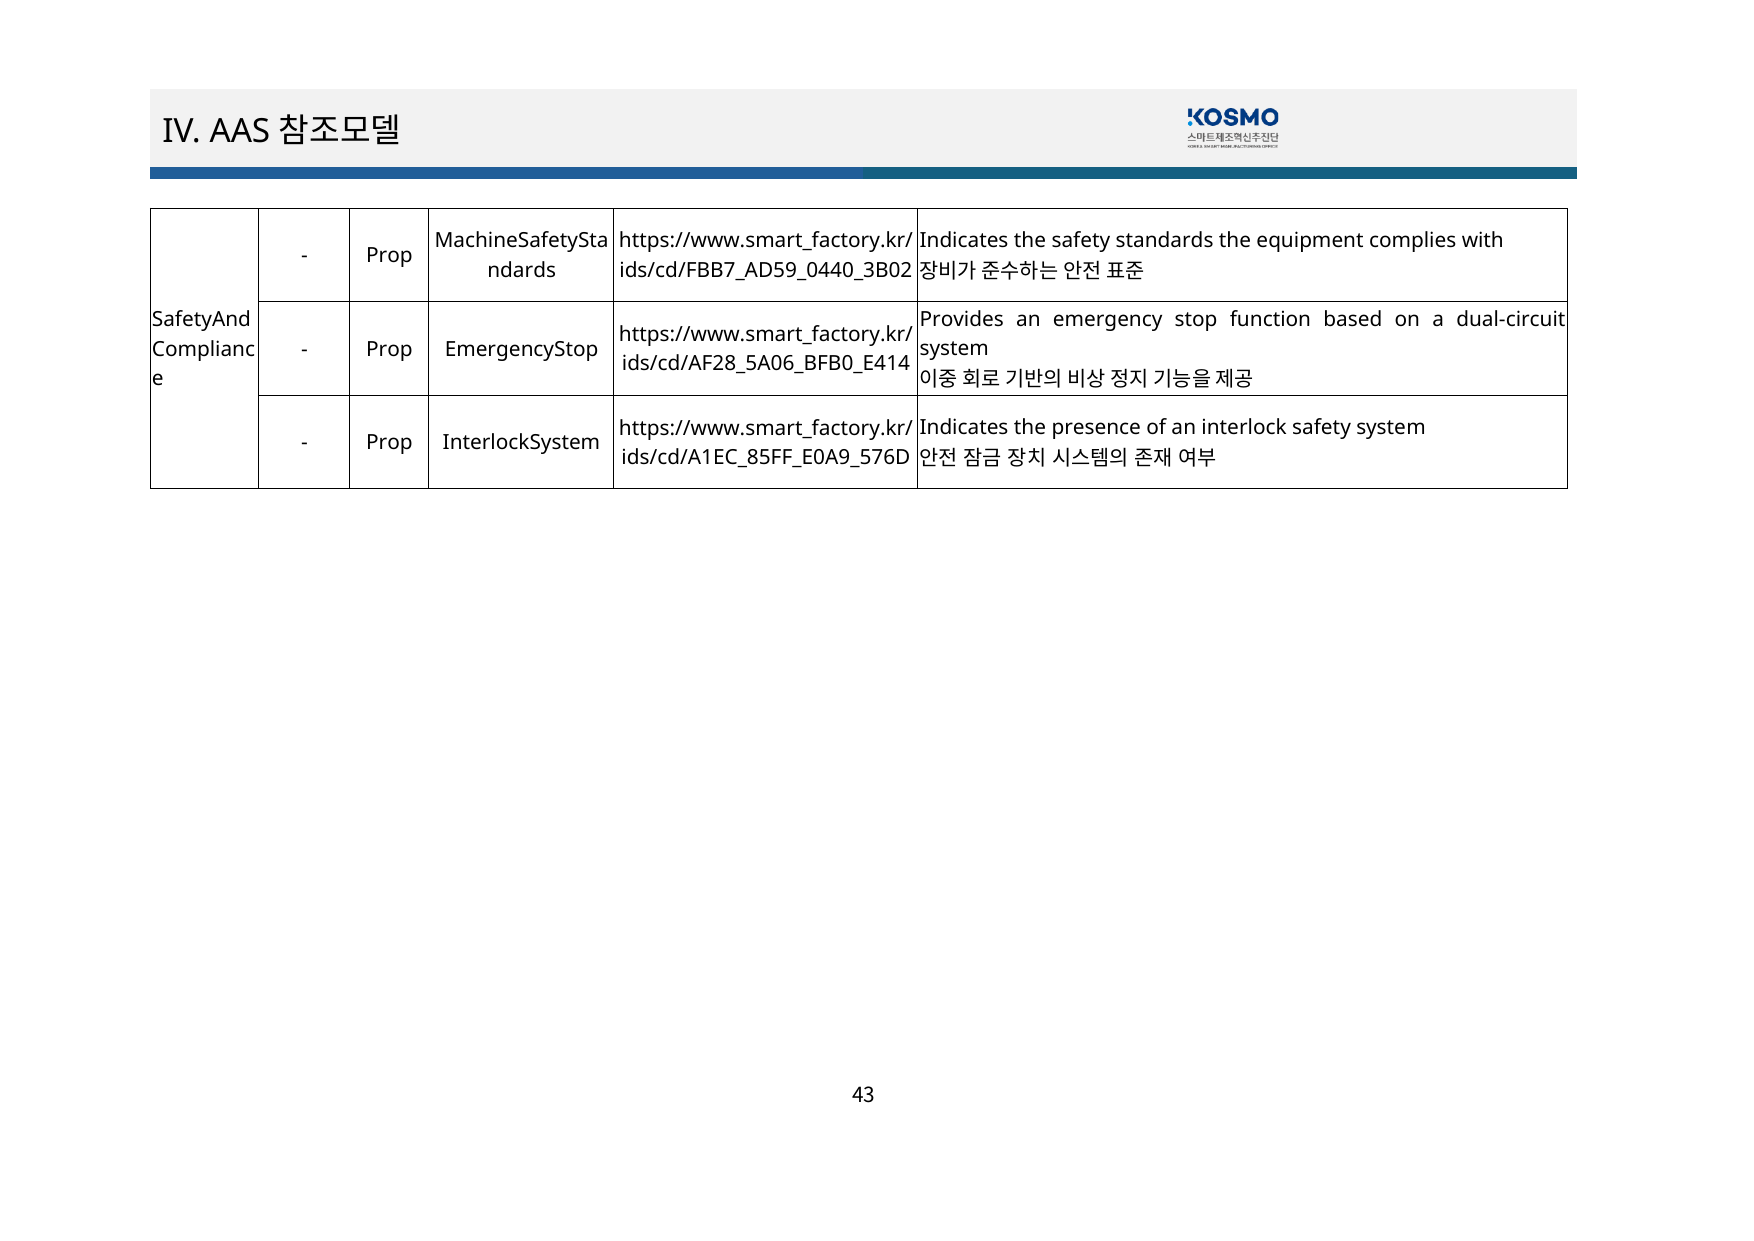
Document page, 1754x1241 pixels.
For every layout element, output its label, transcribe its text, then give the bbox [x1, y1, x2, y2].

table_cell - [259, 209, 349, 301]
table_cell EmergencyStop [429, 302, 613, 394]
table_cell - [259, 302, 349, 394]
table_cell https://www.smart_factory.kr/ids/cd/AF28_5A06_BFB0_E414 [614, 302, 917, 394]
table_cell - [259, 396, 349, 488]
table_cell Prop [350, 302, 428, 394]
table_cell Prop [350, 209, 428, 301]
table_cell MachineSafetyStandards [429, 209, 613, 301]
table_cell https://www.smart_factory.kr/ids/cd/A1EC_85FF_E0A9_576D [614, 396, 917, 488]
picture [1187, 108, 1279, 148]
table_cell SafetyAndCompliance [151, 209, 258, 488]
table_cell InterlockSystem [429, 396, 613, 488]
table_cell Provides an emergency stop function based on a dual-circuit system 이중 회로 기반의 비상 정지 기능을 제공 [918, 302, 1567, 394]
table_cell https://www.smart_factory.kr/ids/cd/FBB7_AD59_0440_3B02 [614, 209, 917, 301]
table_cell Prop [350, 396, 428, 488]
table_cell Indicates the safety standards the equipment complies with 장비가 준수하는 안전 표준 [918, 209, 1567, 301]
table_cell Indicates the presence of an interlock safety system 안전 잠금 장치 시스템의 존재 여부 [918, 396, 1567, 488]
